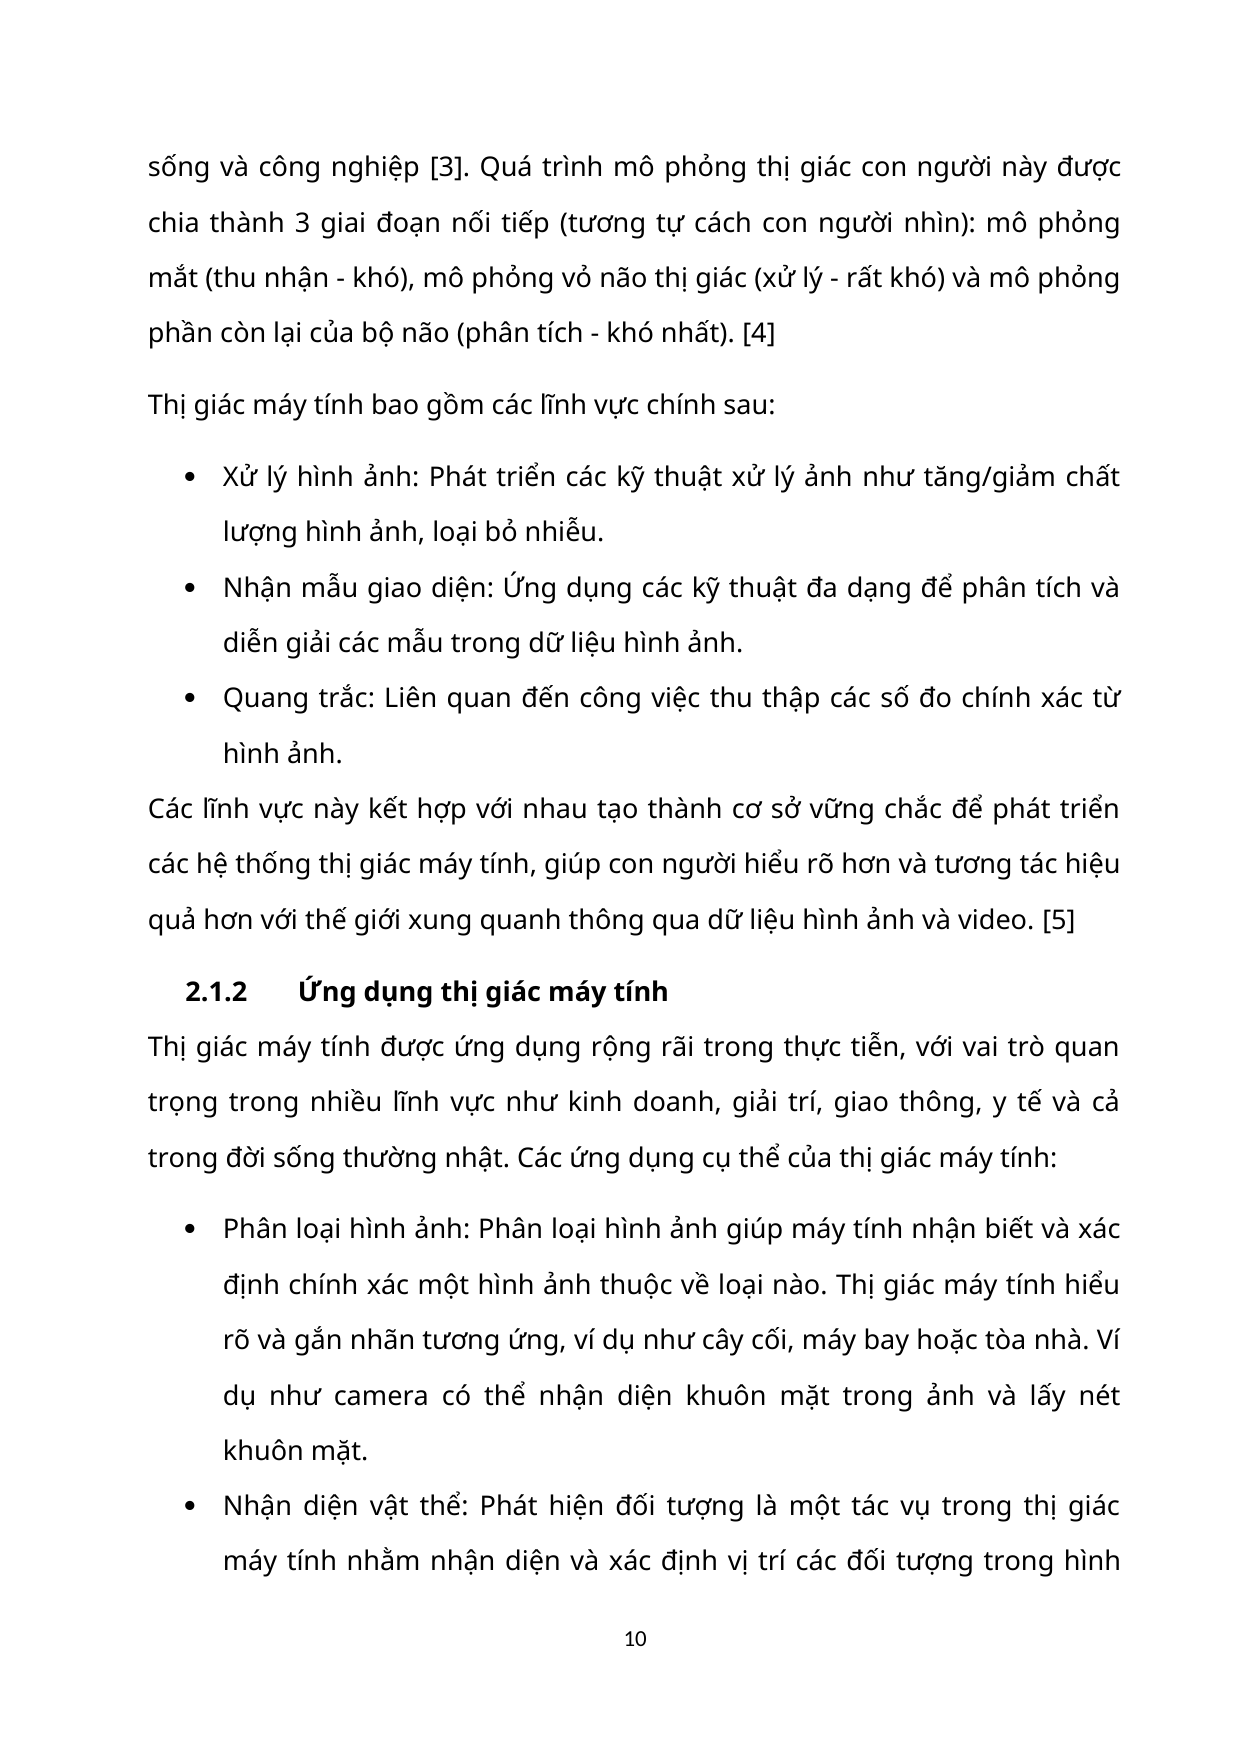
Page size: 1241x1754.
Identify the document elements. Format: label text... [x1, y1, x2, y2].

text Thị giác máy tính được ứng dụng rộng rãi trong thực tiễn, với vai trò quan trọng trong nhiều lĩnh vực như kinh doanh, giải trí, giao thông, y tế và cả trong đời sống thường nhật. Các ứng dụng cụ thể của thị giác máy tính: [148, 1027, 1122, 1175]
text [148, 148, 1122, 351]
list Xử lý hình ảnh: Phát triển các kỹ thuật xử lý ảnh như tăng/giảm chất lượng hình ảnh, loại bỏ nhiễu. [185, 458, 1122, 550]
text Thị giác máy tính bao gồm các lĩnh vực chính sau: [148, 386, 1122, 422]
list Quang trắc: Liên quan đến công việc thu thập các số đo chính xác từ hình ảnh. [185, 679, 1122, 771]
text Các lĩnh vực này kết hợp với nhau tạo thành cơ sở vững chắc để phát triển các hệ thống thị giác máy tính, giúp con người hiểu rõ hơn và tương tác hiệu quả hơn với thế giới xung quanh thông qua dữ liệu hình ảnh và video. [5] [148, 789, 1122, 937]
list Ứng dụng thị giác máy tính [185, 972, 1122, 1009]
list Nhận mẫu giao diện: Ứng dụng các kỹ thuật đa dạng để phân tích và diễn giải các mẫu trong dữ liệu hình ảnh. [185, 568, 1122, 660]
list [185, 1487, 1122, 1579]
list Phân loại hình ảnh: Phân loại hình ảnh giúp máy tính nhận biết và xác định chính xác một hình ảnh thuộc về loại nào. Thị giác máy tính hiểu rõ và gắn nhãn tương ứng, ví dụ như cây cối, máy bay hoặc tòa nhà. Ví dụ như camera có thể nhận diện khuôn mặt trong ảnh và lấy nét khuôn mặt. [185, 1210, 1122, 1468]
